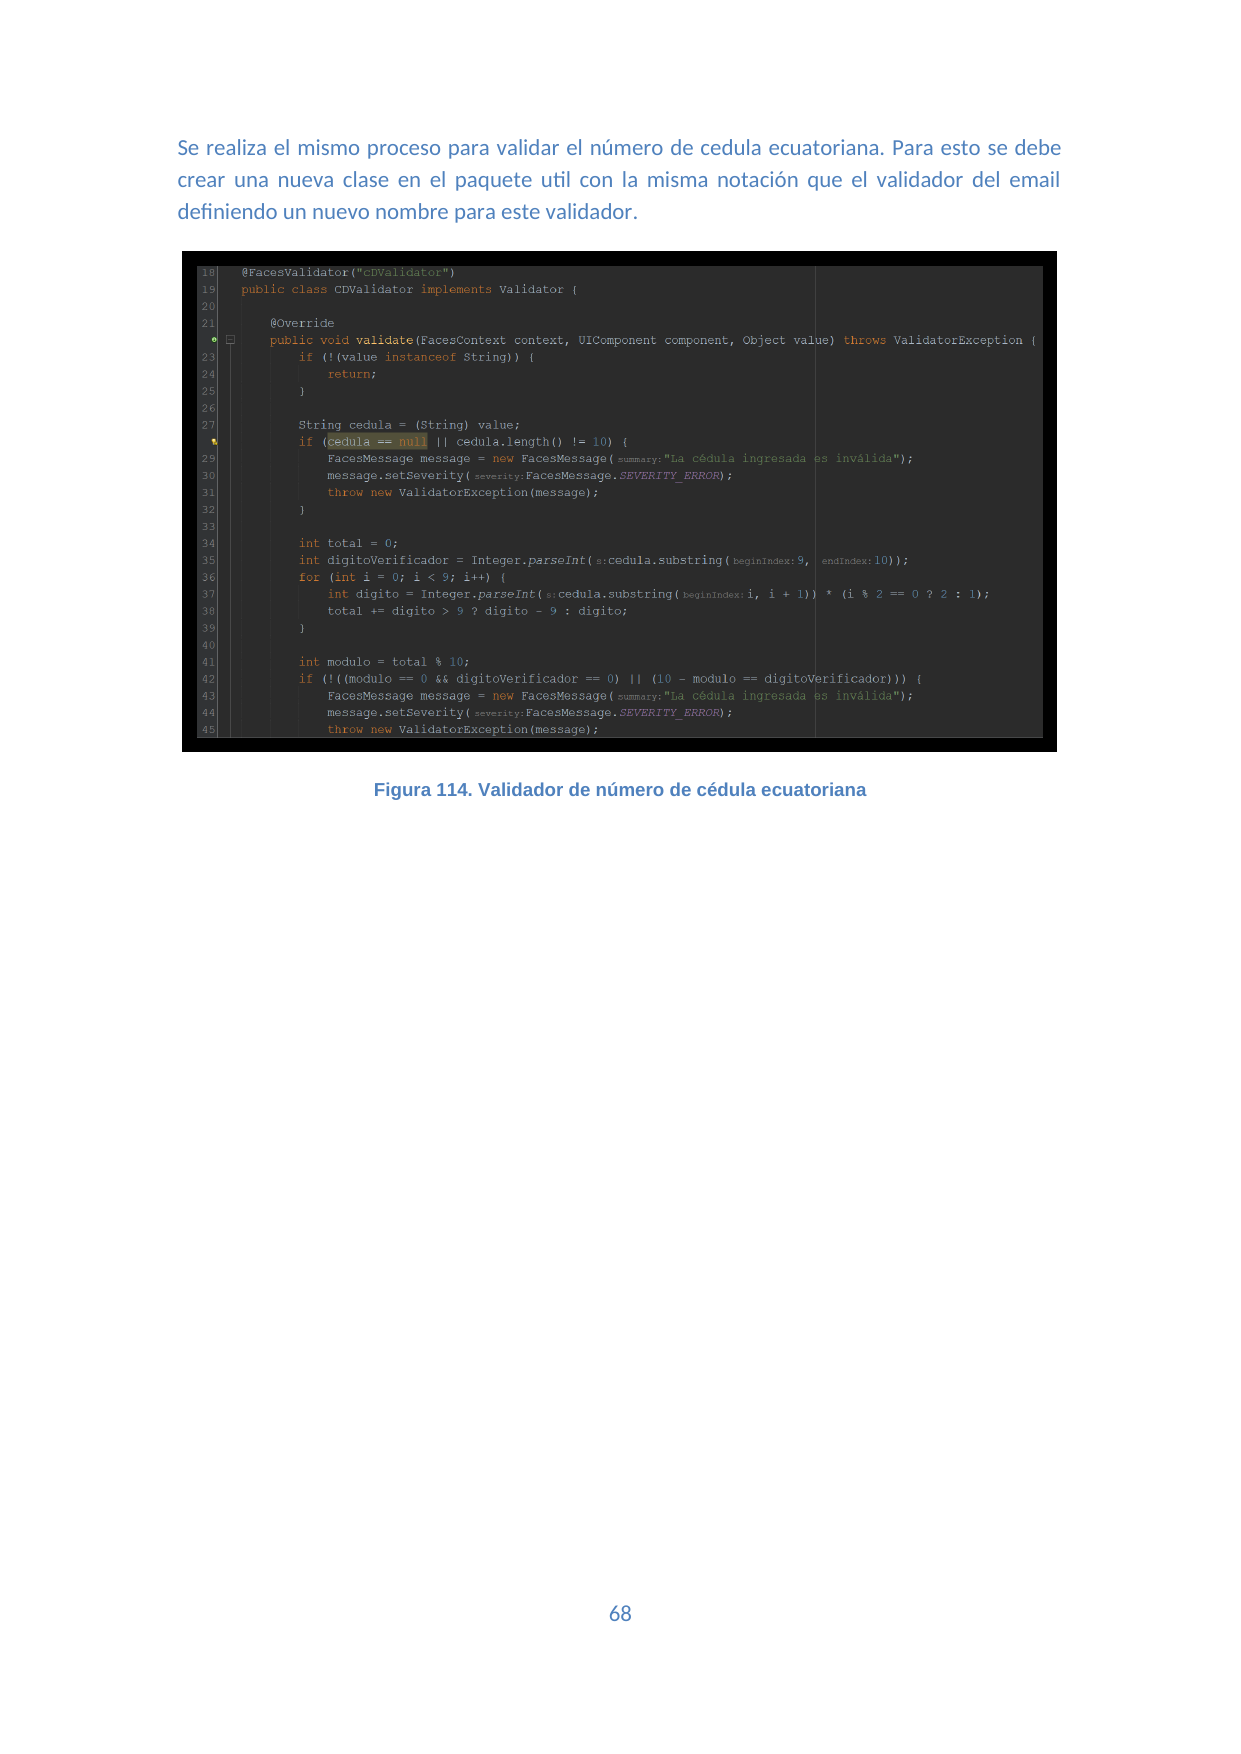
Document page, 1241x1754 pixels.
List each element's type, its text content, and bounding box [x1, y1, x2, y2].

text Se realiza el mismo proceso para validar el número de cedula ecuatoriana. Para esto se debe crear una nueva clase en el paquete util con la misma notación que el validador del email definiendo un nuevo nombre para este validador. [177, 133, 1063, 225]
picture [197, 266, 1043, 738]
